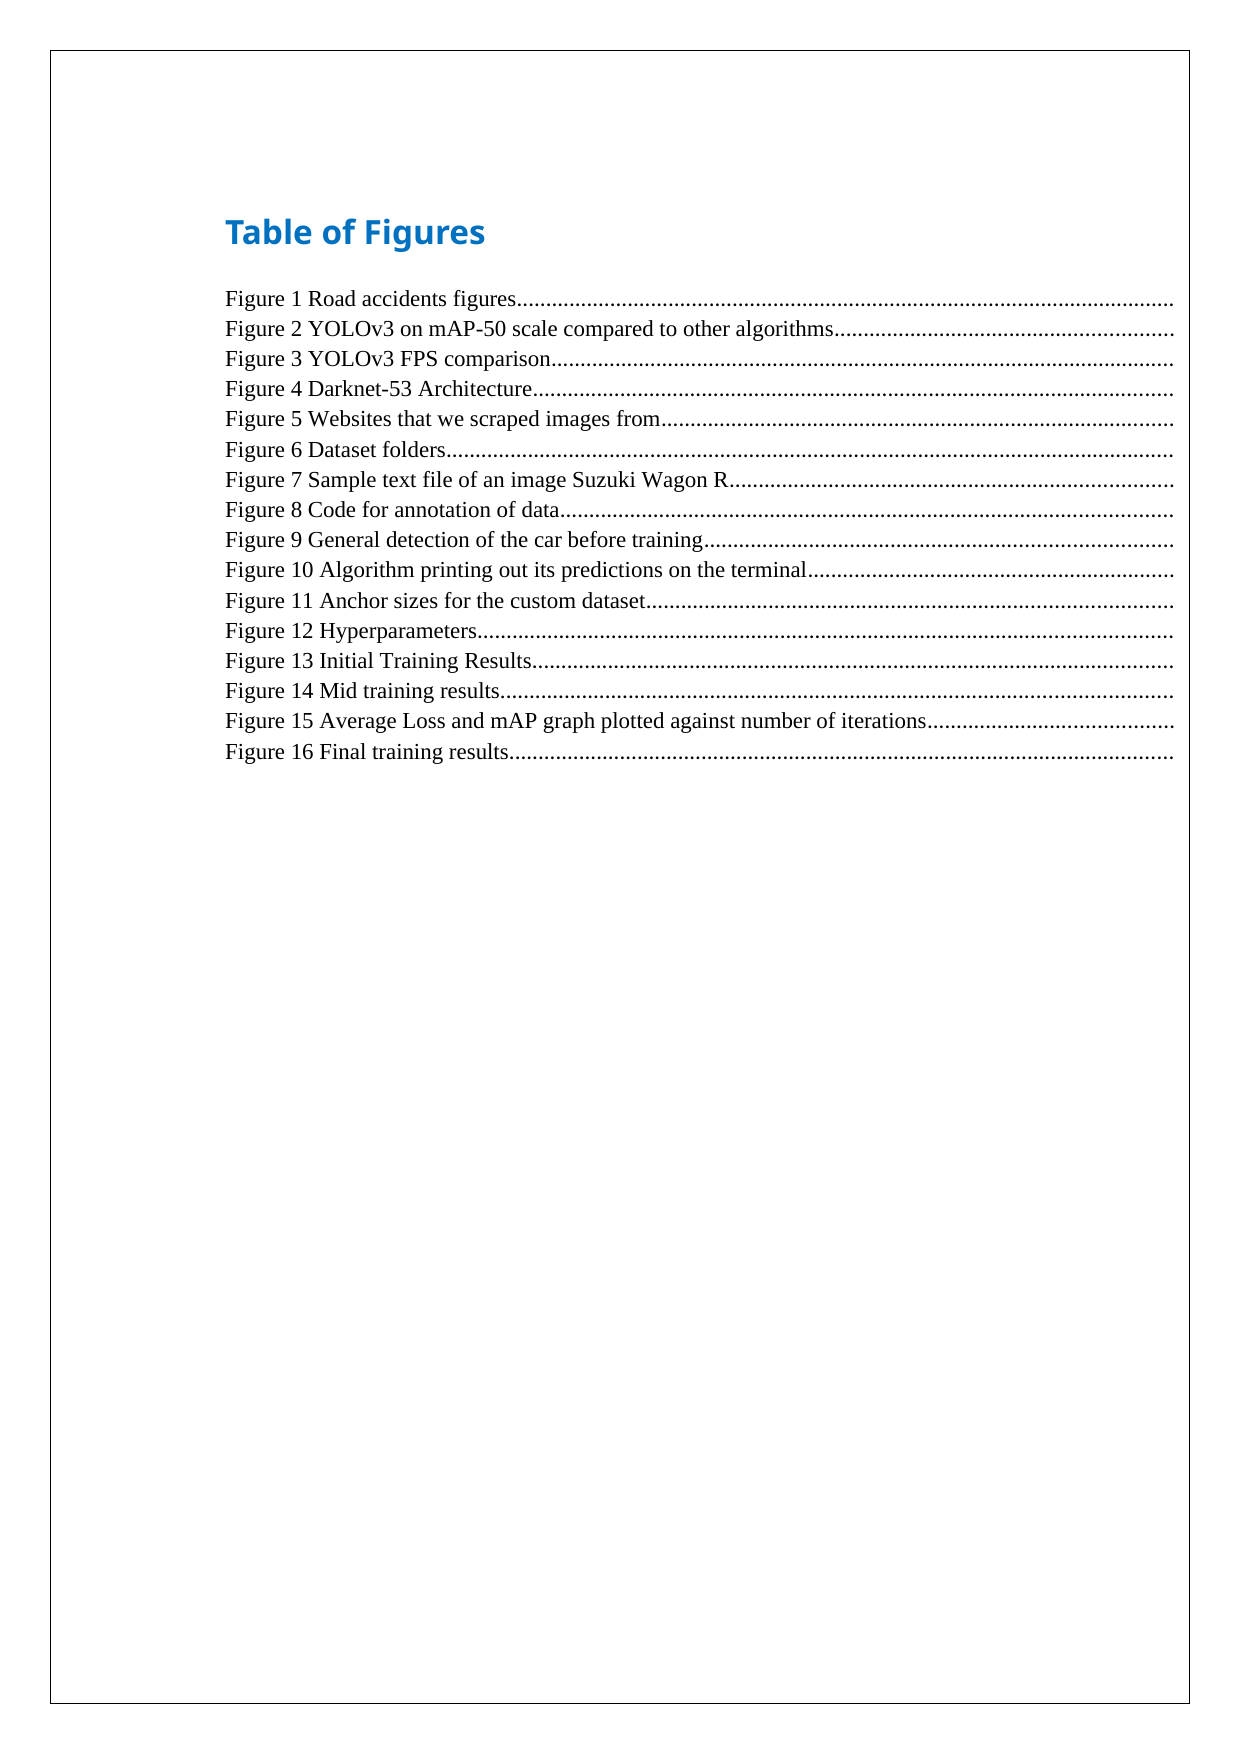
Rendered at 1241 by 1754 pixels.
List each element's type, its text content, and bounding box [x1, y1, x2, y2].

subtitle Table of Figures [225, 209, 1060, 254]
text Figure 6 Dataset folders 22 [225, 435, 1060, 463]
text Figure 5 Websites that we scraped images from 21 [225, 404, 1060, 433]
text Figure 9 General detection of the car before training 25 [225, 525, 1060, 553]
text Figure 13 Initial Training Results 29 [225, 646, 1060, 674]
text Figure 16 Final training results 31 [225, 737, 1060, 765]
text Figure 2 YOLOv3 on mAP-50 scale compared to other algorithms 16 [225, 314, 1060, 342]
text Figure 7 Sample text file of an image Suzuki Wagon R 24 [225, 465, 1060, 493]
text Figure 12 Hyperparameters 28 [225, 616, 1060, 644]
text Figure 11 Anchor sizes for the custom dataset 27 [225, 586, 1060, 614]
text Figure 4 Darknet-53 Architecture 19 [225, 374, 1060, 402]
text Figure 14 Mid training results. 29 [225, 676, 1060, 704]
text Figure 1 Road accidents figures 11 [225, 284, 1060, 312]
text Figure 8 Code for annotation of data 24 [225, 495, 1060, 523]
text Figure 10 Algorithm printing out its predictions on the terminal 25 [225, 556, 1060, 584]
text Figure 3 YOLOv3 FPS comparison 17 [225, 344, 1060, 372]
text Figure 15 Average Loss and mAP graph plotted against number of iterations 30 [225, 707, 1060, 735]
